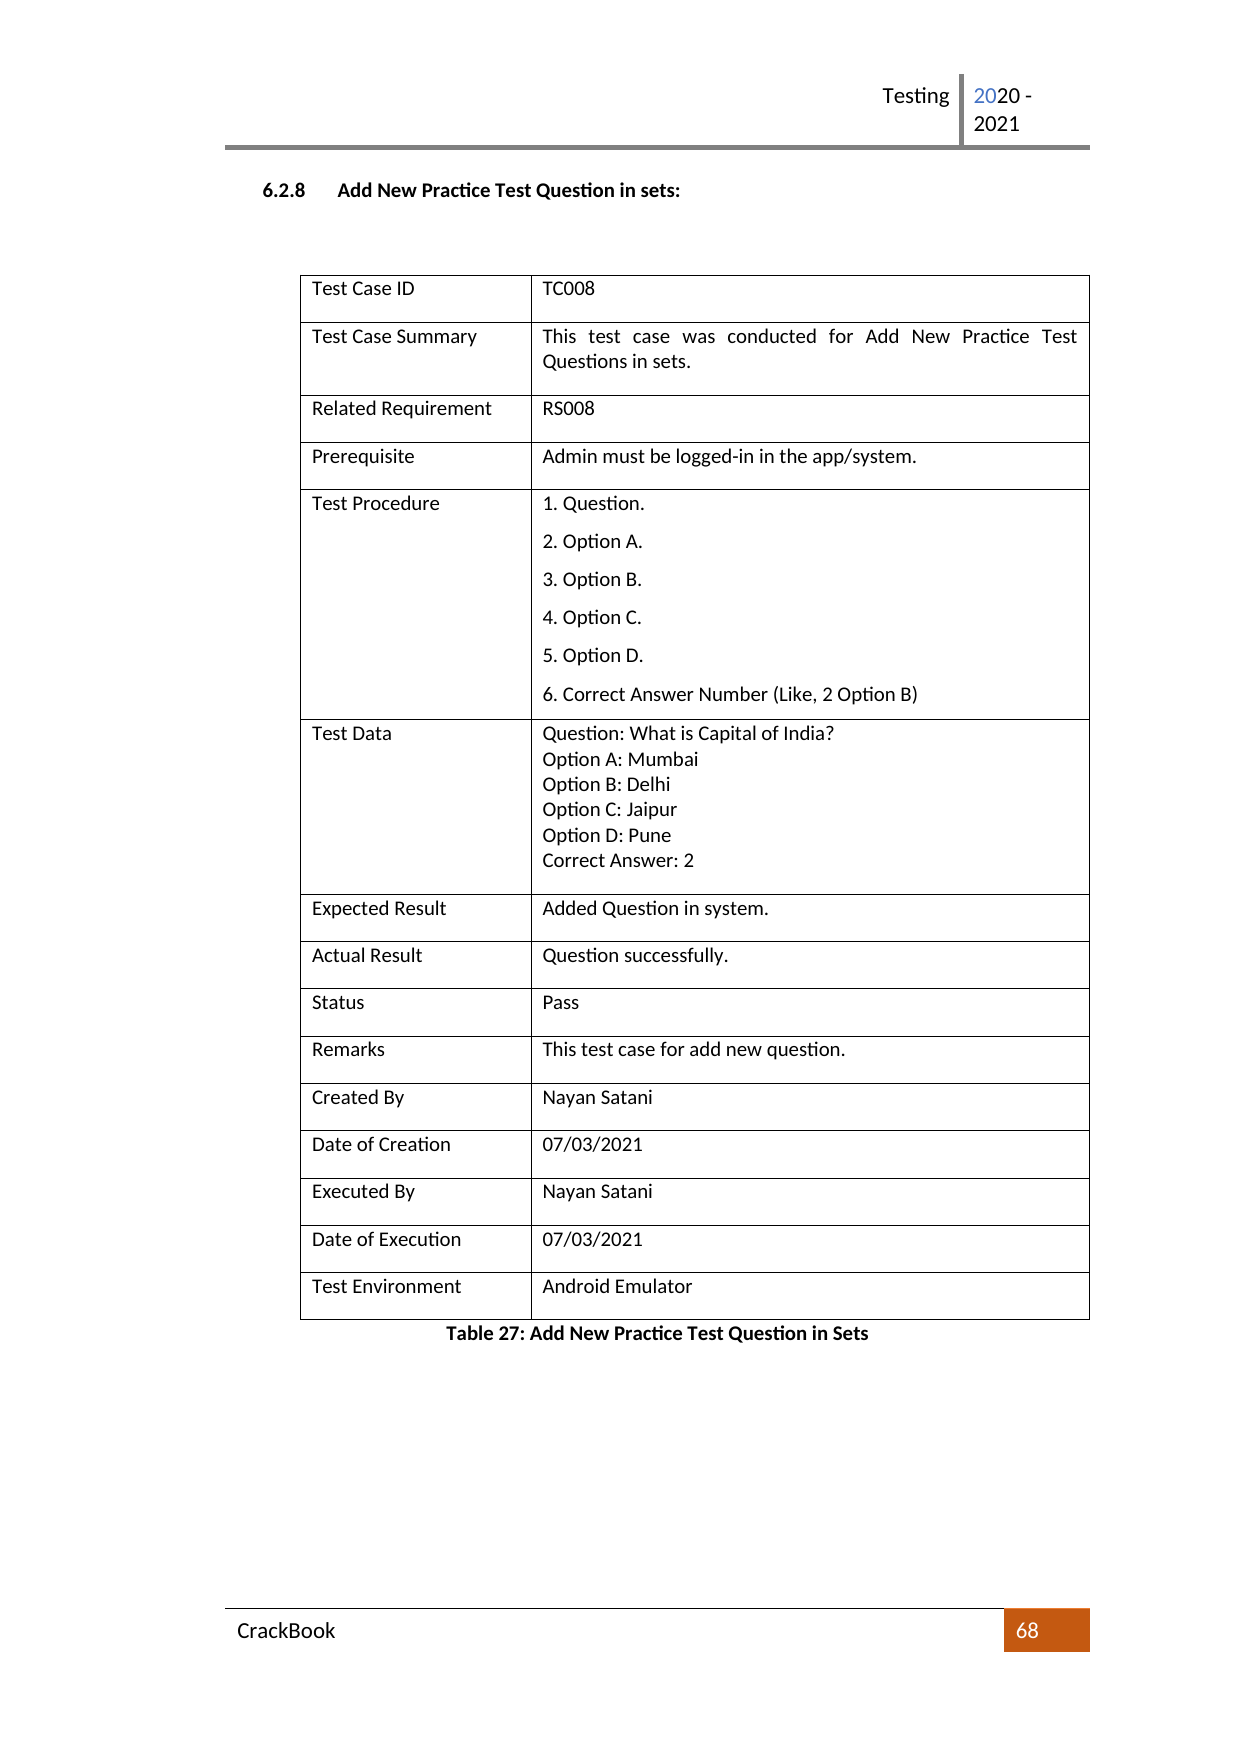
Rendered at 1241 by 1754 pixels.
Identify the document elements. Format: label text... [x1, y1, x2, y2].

table_cell Question: What is Capital of India? Option A: Mumbai Option B: Delhi Option C: Jaipur Option D: Pune Correct Answer: 2 [532, 720, 1089, 894]
table_cell Nayan Satani [532, 1179, 1089, 1225]
table_cell Actual Result [301, 942, 531, 988]
table_cell Test Environment [301, 1273, 531, 1319]
table_cell Status [301, 989, 531, 1036]
table_cell 1. Question. 2. Option A. 3. Option B. 4. Option C. 5. Option D. 6. Correct Answer Number (Like, 2 Option B) [532, 490, 1089, 719]
table_cell Test Case Summary [301, 323, 531, 394]
table_cell 07/03/2021 [532, 1131, 1089, 1177]
table_cell Expected Result [301, 895, 531, 941]
table_cell Created By [301, 1084, 531, 1130]
table_cell Added Question in system. [532, 895, 1089, 941]
table_cell Nayan Satani [532, 1084, 1089, 1130]
table_cell Android Emulator [532, 1273, 1089, 1319]
table_cell Pass [532, 989, 1089, 1036]
table_header TC008 [532, 276, 1089, 322]
table_cell Admin must be logged-in in the app/system. [532, 443, 1089, 489]
table_cell Prerequisite [301, 443, 531, 489]
table_cell Question successfully. [532, 942, 1089, 988]
list Add New Practice Test Question in sets: [262, 177, 1090, 203]
table_cell Executed By [301, 1179, 531, 1225]
table_cell RS008 [532, 396, 1089, 442]
table_cell This test case was conducted for Add New Practice Test Questions in sets. [532, 323, 1089, 394]
table_cell Date of Execution [301, 1226, 531, 1272]
table_cell Test Procedure [301, 490, 531, 719]
table_cell This test case for add new question. [532, 1037, 1089, 1083]
table_cell Test Data [301, 720, 531, 894]
table_cell 07/03/2021 [532, 1226, 1089, 1272]
table_header Test Case ID [301, 276, 531, 322]
text Table 27: Add New Practice Test Question in Sets [225, 1320, 1090, 1346]
table_cell Remarks [301, 1037, 531, 1083]
table_cell Related Requirement [301, 396, 531, 442]
table_cell Date of Creation [301, 1131, 531, 1177]
